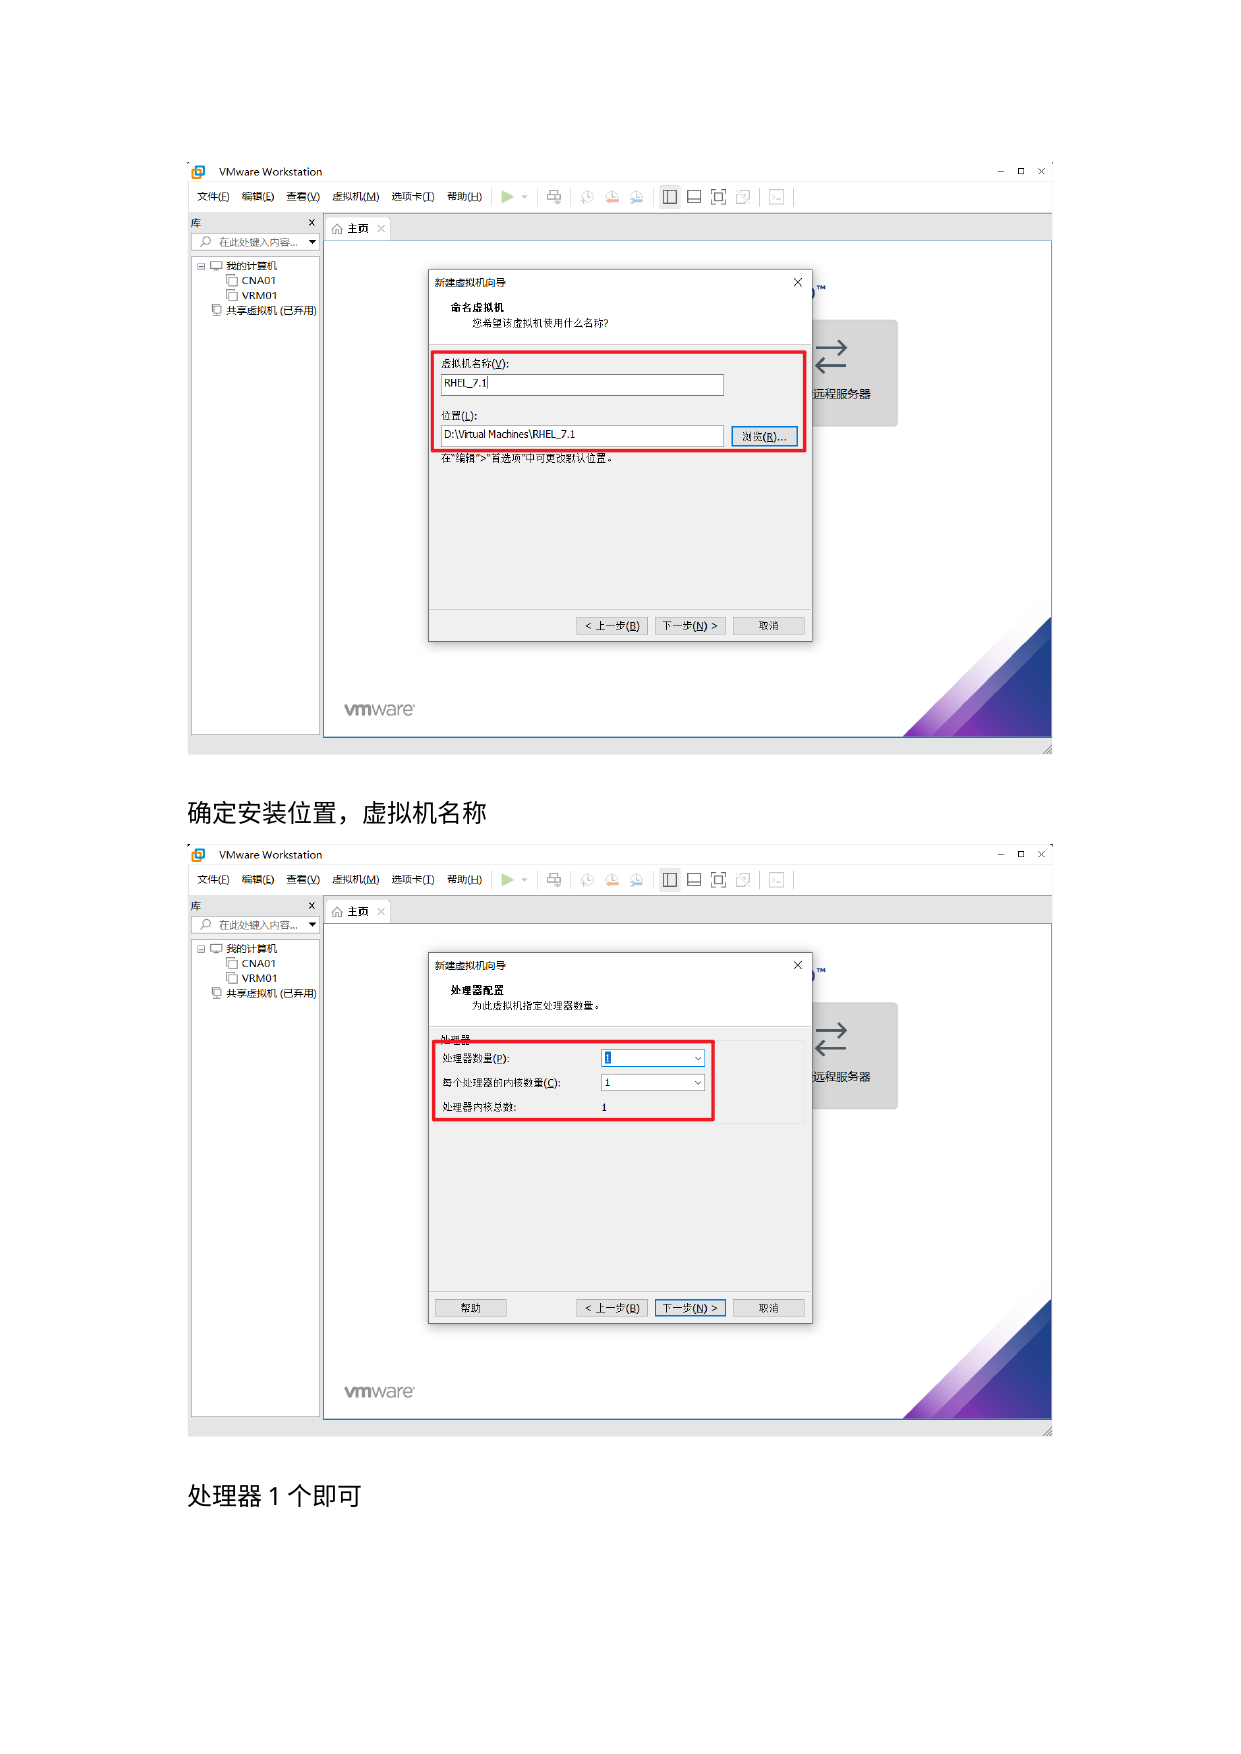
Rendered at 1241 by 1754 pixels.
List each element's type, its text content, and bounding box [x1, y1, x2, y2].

text 确定安装位置，虚拟机名称 [187, 779, 1053, 844]
picture [187, 162, 1053, 755]
text 处理器1个即可 [187, 1462, 1053, 1527]
picture [187, 844, 1053, 1437]
